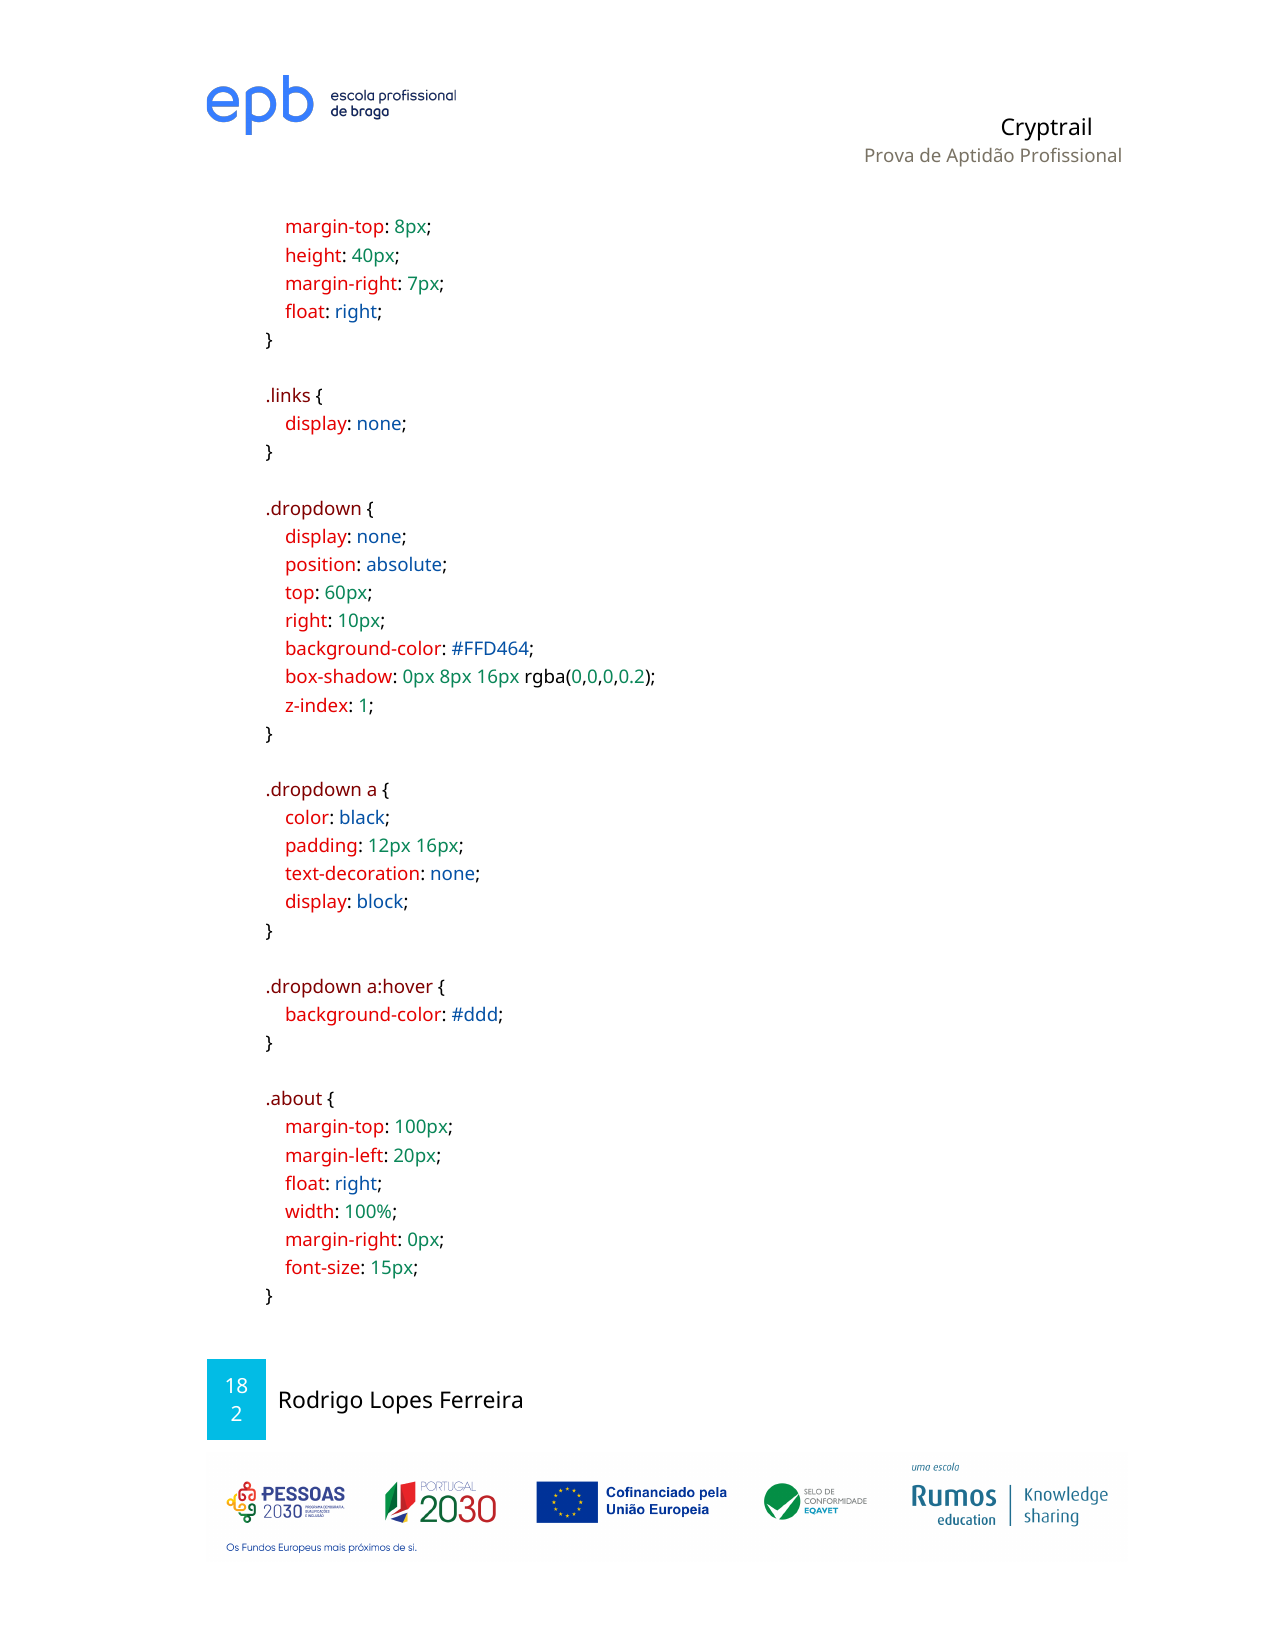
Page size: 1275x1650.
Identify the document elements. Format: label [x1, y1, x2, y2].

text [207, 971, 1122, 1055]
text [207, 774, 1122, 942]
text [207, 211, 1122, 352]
picture [206, 75, 456, 135]
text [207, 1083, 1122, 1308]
picture [206, 1452, 1128, 1562]
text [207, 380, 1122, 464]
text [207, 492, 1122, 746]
